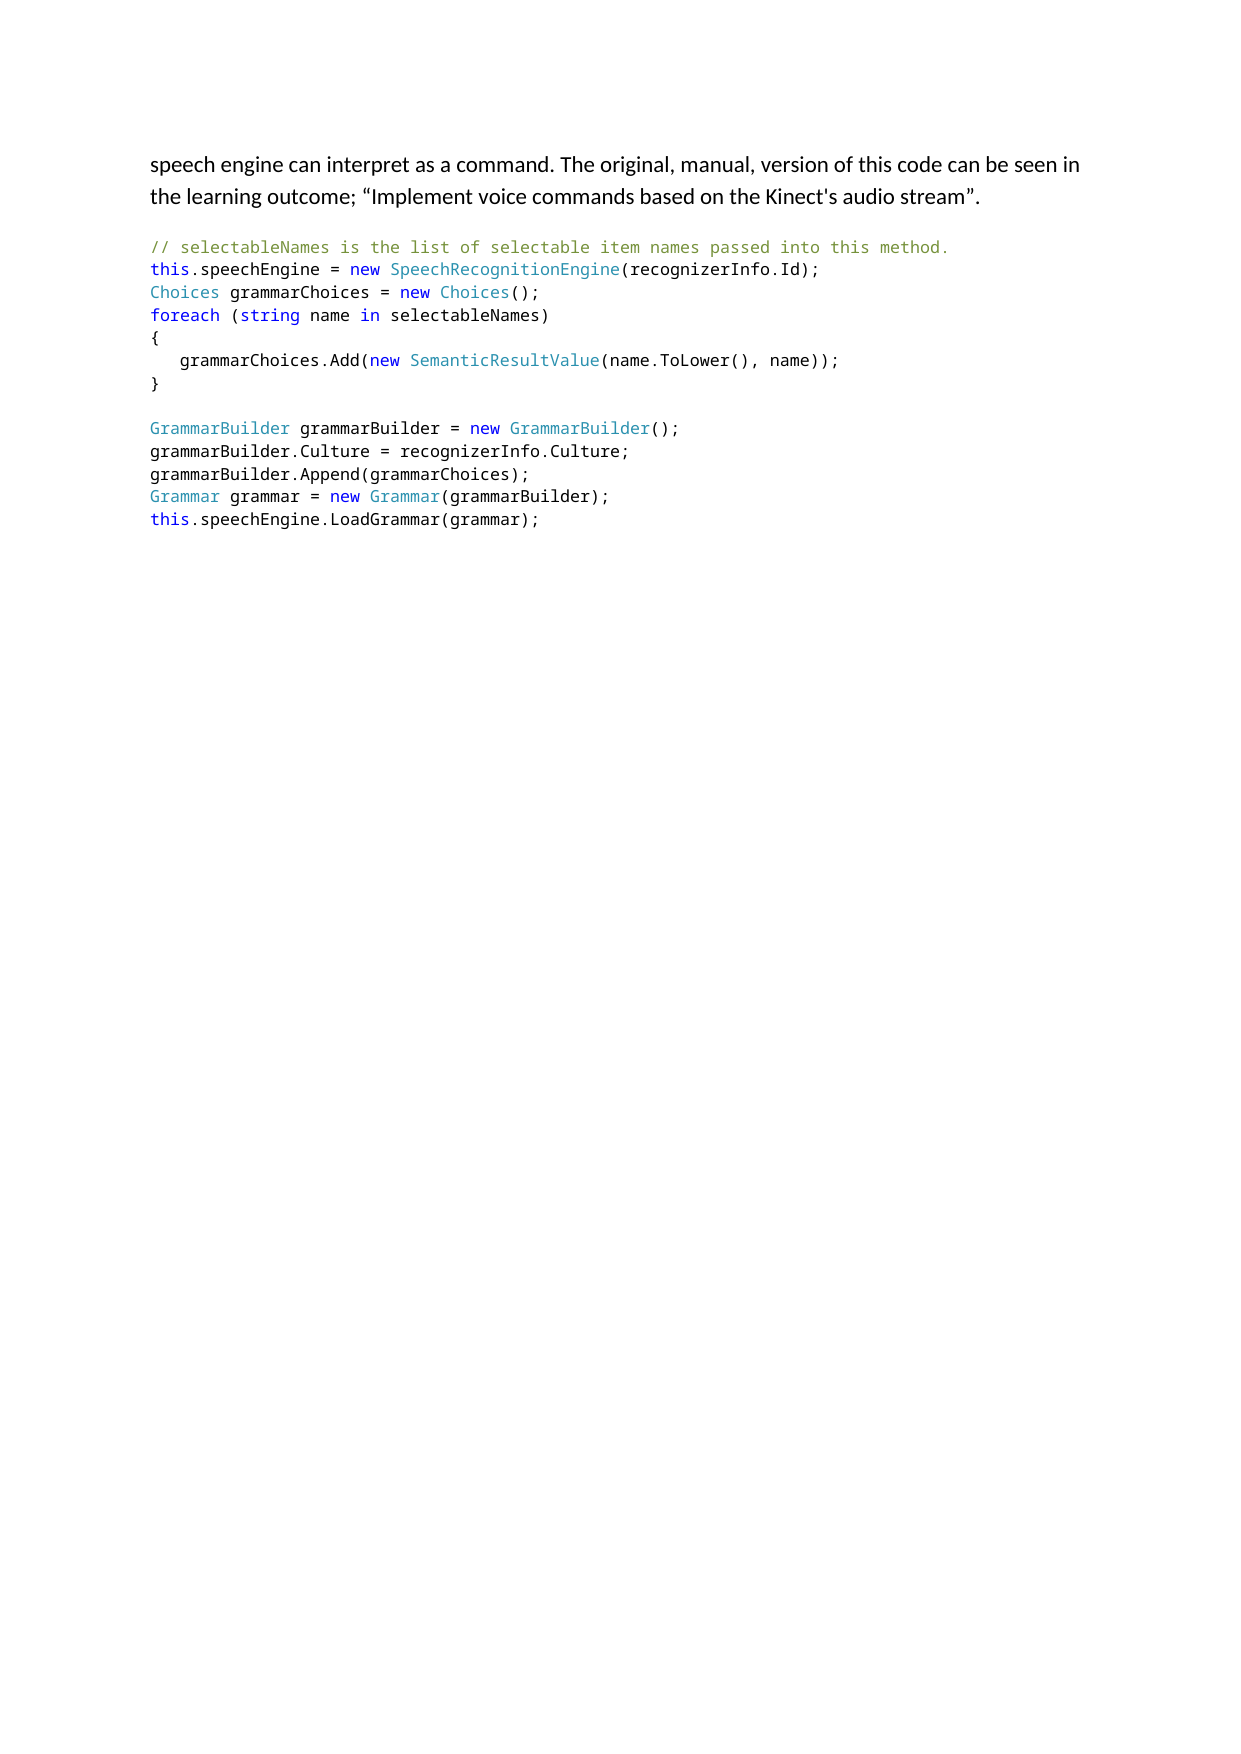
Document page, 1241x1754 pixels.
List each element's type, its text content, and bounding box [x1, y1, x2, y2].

text GrammarBuilder grammarBuilder = new GrammarBuilder(); [150, 417, 1090, 439]
text } [150, 371, 1090, 394]
text // selectableNames is the list of selectable item names passed into this method. [150, 235, 1090, 258]
text foreach (string name in selectableNames) [150, 303, 1090, 326]
text Grammar grammar = new Grammar(grammarBuilder); [150, 485, 1090, 508]
text this.speechEngine = new SpeechRecognitionEngine(recognizerInfo.Id); [150, 258, 1090, 281]
text Choices grammarChoices = new Choices(); [150, 281, 1090, 303]
text this.speechEngine.LoadGrammar(grammar); [150, 508, 1090, 530]
text grammarBuilder.Append(grammarChoices); [150, 462, 1090, 485]
text { [150, 326, 1090, 349]
text grammarBuilder.Culture = recognizerInfo.Culture; [150, 439, 1090, 462]
text grammarChoices.Add(new SemanticResultValue(name.ToLower(), name)); [179, 349, 1090, 371]
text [150, 150, 1090, 210]
